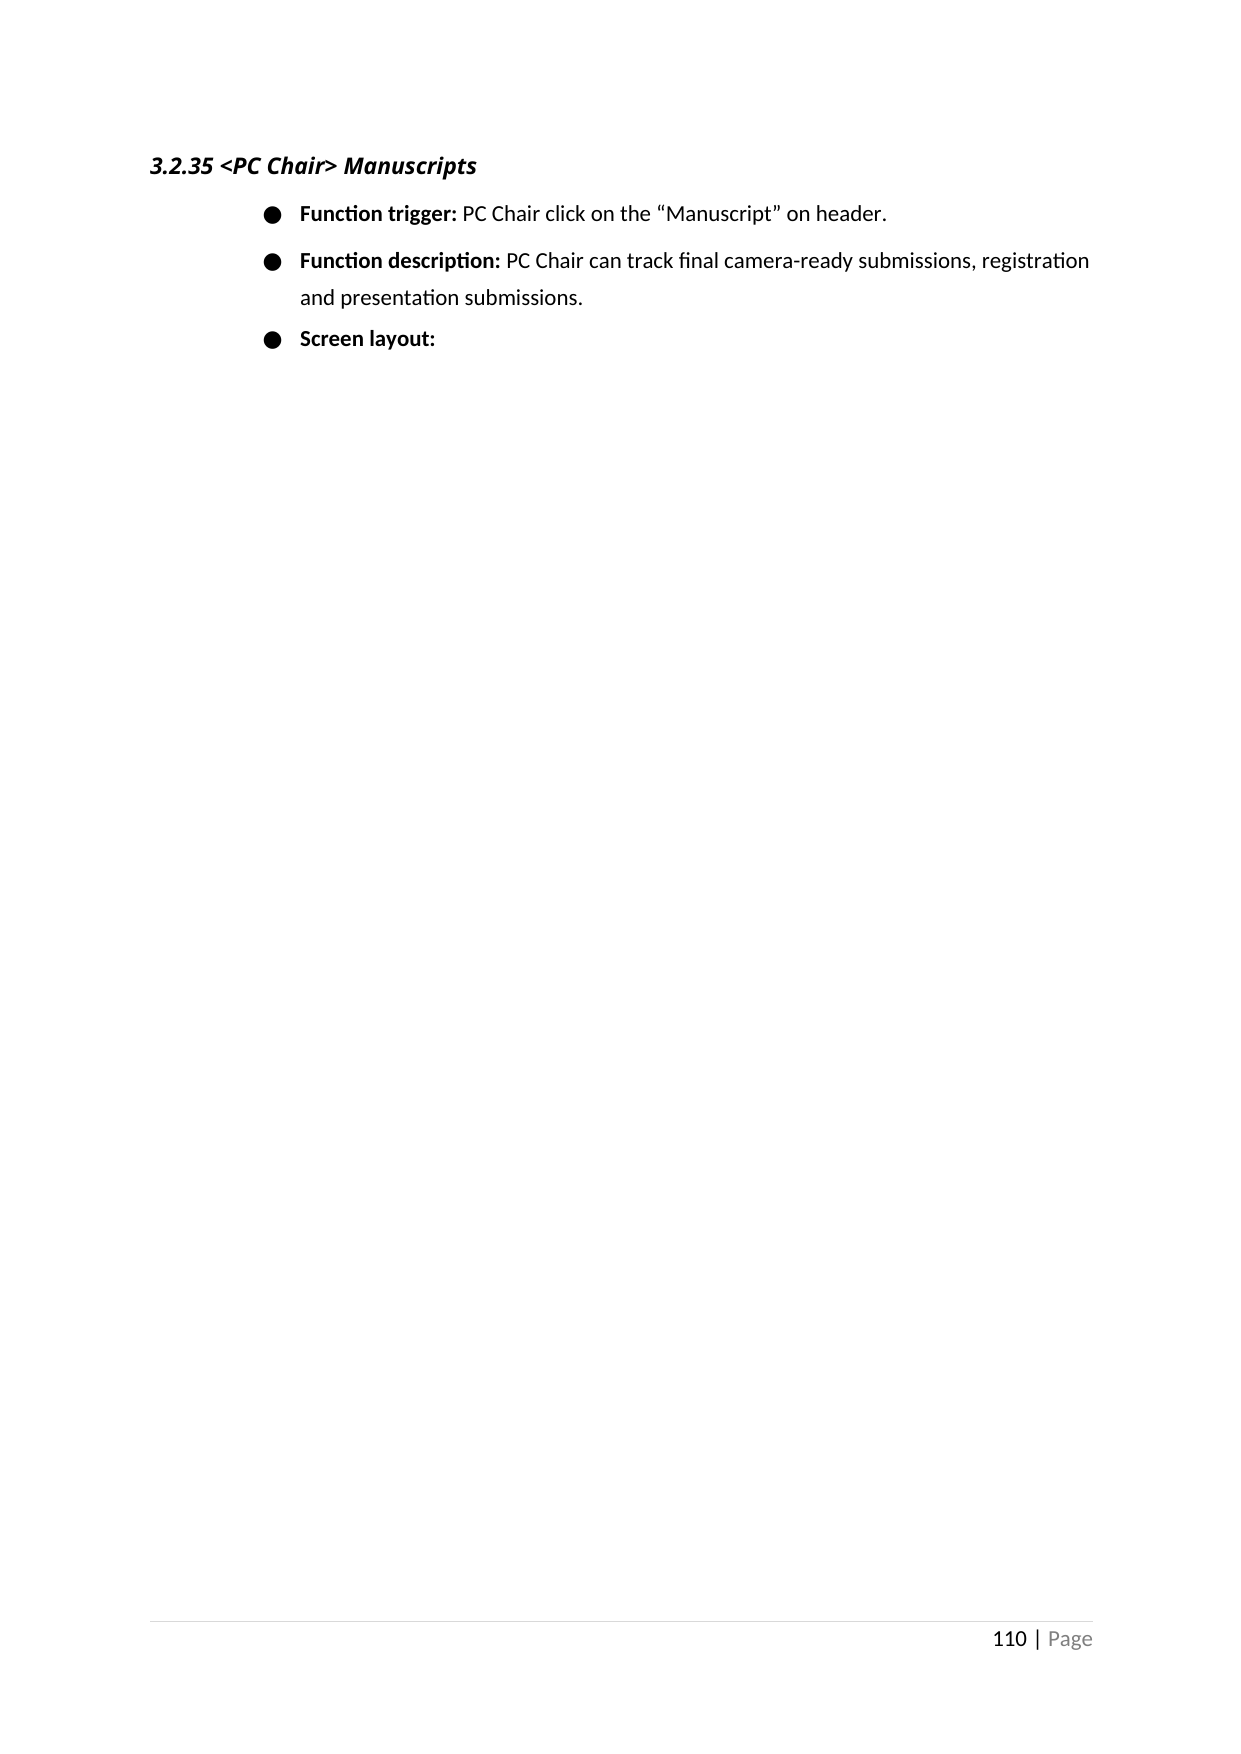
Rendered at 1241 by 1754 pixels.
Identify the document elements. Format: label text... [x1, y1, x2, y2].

list Function description: PC Chair can track final camera-ready submissions, registration and presentation submissions. [262, 234, 1093, 311]
subtitle 3.2.35 <PC Chair> Manuscripts [150, 150, 1093, 181]
list Screen layout: [262, 313, 1093, 360]
list Function trigger: PC Chair click on the “Manuscript” on header. [262, 187, 1093, 234]
